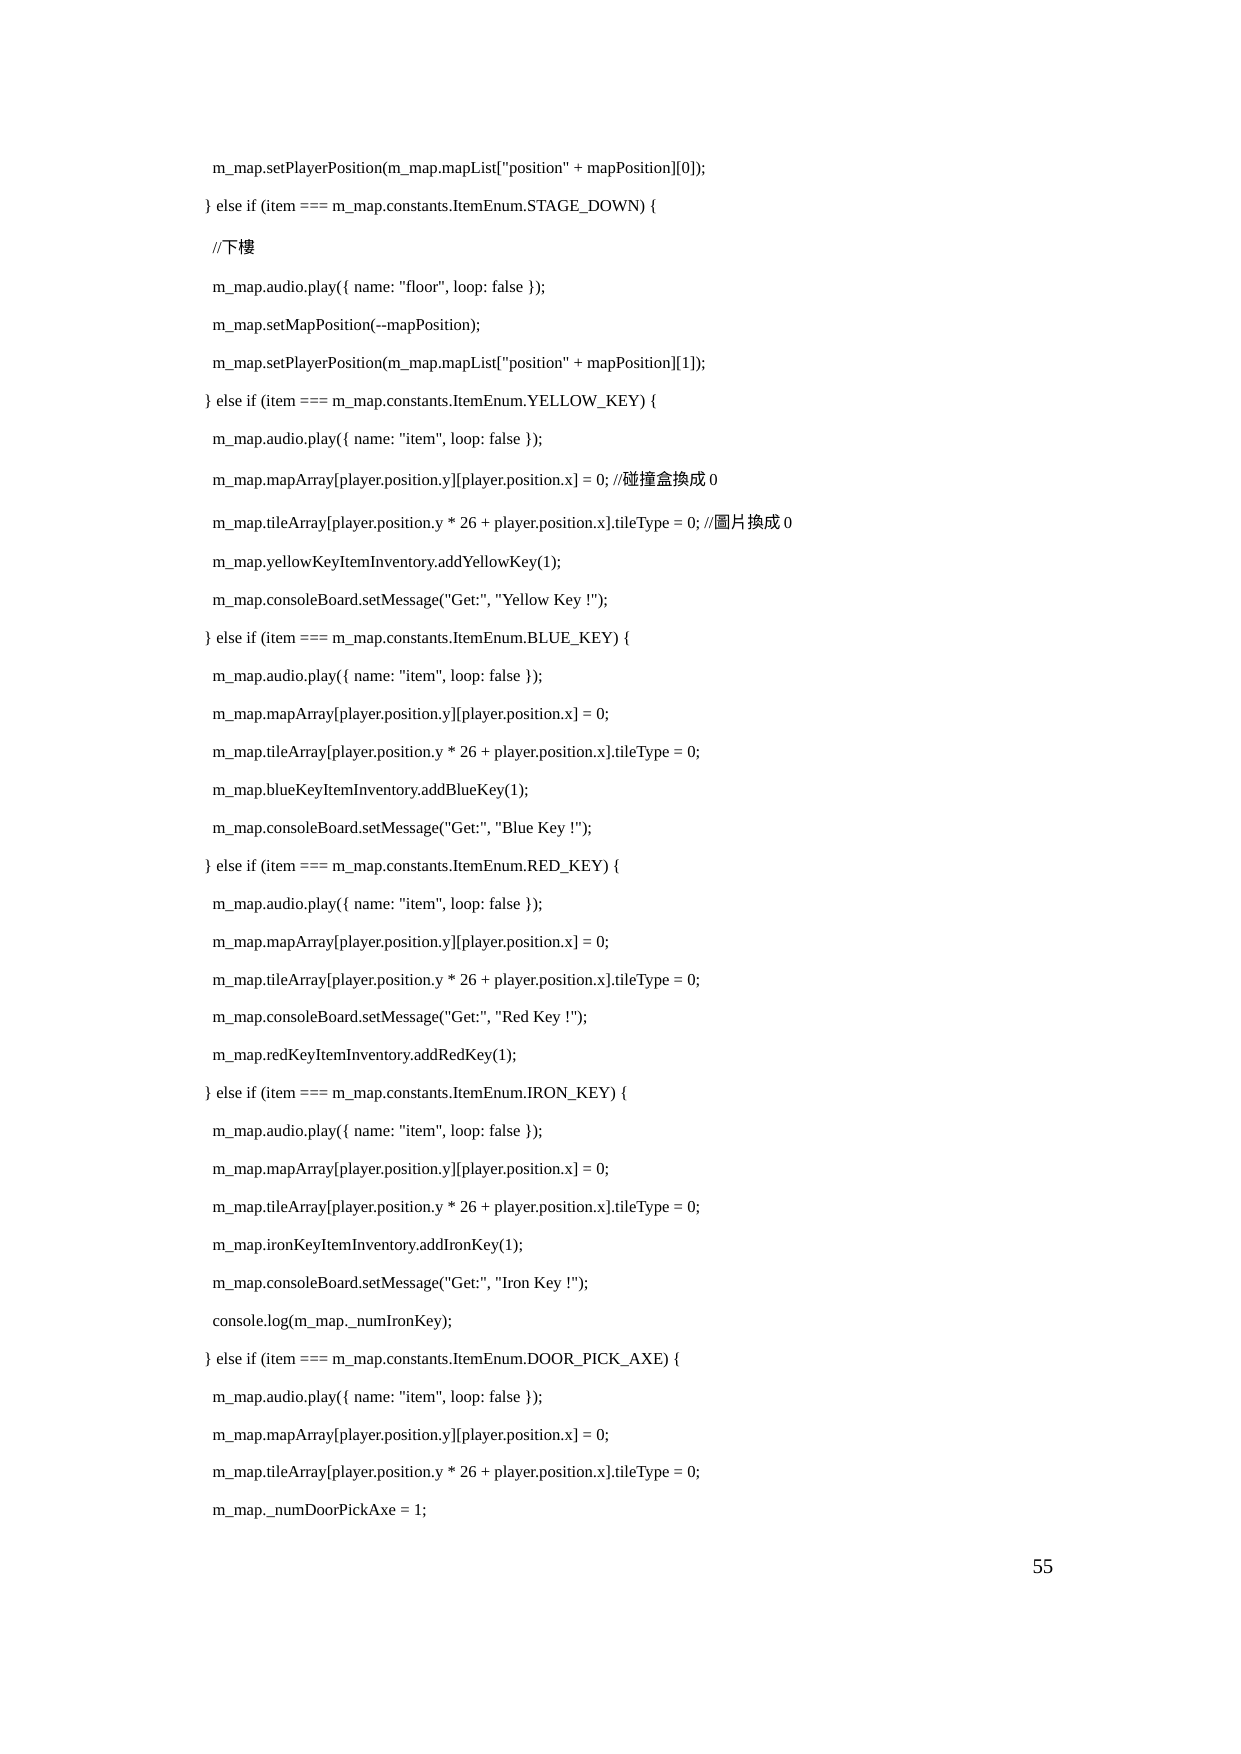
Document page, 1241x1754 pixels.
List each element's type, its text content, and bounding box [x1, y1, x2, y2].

text m_map.audio.play({ name: "item", loop: false }); [187, 893, 1053, 913]
text m_map.consoleBoard.setMessage("Get:", "Red Key !"); [187, 1007, 1053, 1026]
text m_map.mapArray[player.position.y][player.position.x] = 0; [187, 704, 1053, 723]
text m_map.yellowKeyItemInventory.addYellowKey(1); [187, 552, 1053, 571]
text m_map.audio.play({ name: "item", loop: false }); [187, 1121, 1053, 1140]
text //下樓 [187, 234, 1053, 258]
text m_map.tileArray[player.position.y * 26 + player.position.x].tileType = 0; [187, 1462, 1053, 1481]
text m_map.tileArray[player.position.y * 26 + player.position.x].tileType = 0; //圖片換成0 [187, 509, 1053, 533]
text } else if (item === m_map.constants.ItemEnum.IRON_KEY) { [187, 1083, 1053, 1102]
text m_map.ironKeyItemInventory.addIronKey(1); [187, 1235, 1053, 1254]
text } else if (item === m_map.constants.ItemEnum.YELLOW_KEY) { [187, 391, 1053, 410]
text } else if (item === m_map.constants.ItemEnum.STAGE_DOWN) { [187, 196, 1053, 215]
text } else if (item === m_map.constants.ItemEnum.BLUE_KEY) { [187, 628, 1053, 647]
text m_map.mapArray[player.position.y][player.position.x] = 0; //碰撞盒換成0 [187, 466, 1053, 491]
text m_map.mapArray[player.position.y][player.position.x] = 0; [187, 1159, 1053, 1178]
text console.log(m_map._numIronKey); [187, 1311, 1053, 1330]
text m_map.consoleBoard.setMessage("Get:", "Yellow Key !"); [187, 590, 1053, 609]
text m_map._numDoorPickAxe = 1; [187, 1500, 1053, 1519]
text m_map.audio.play({ name: "item", loop: false }); [187, 1386, 1053, 1406]
text m_map.mapArray[player.position.y][player.position.x] = 0; [187, 1424, 1053, 1443]
text m_map.setPlayerPosition(m_map.mapList["position" + mapPosition][1]); [187, 353, 1053, 372]
text m_map.setPlayerPosition(m_map.mapList["position" + mapPosition][0]); [187, 158, 1053, 177]
text m_map.tileArray[player.position.y * 26 + player.position.x].tileType = 0; [187, 742, 1053, 761]
text m_map.audio.play({ name: "item", loop: false }); [187, 428, 1053, 448]
text } else if (item === m_map.constants.ItemEnum.DOOR_PICK_AXE) { [187, 1348, 1053, 1368]
text } else if (item === m_map.constants.ItemEnum.RED_KEY) { [187, 856, 1053, 875]
text m_map.consoleBoard.setMessage("Get:", "Blue Key !"); [187, 818, 1053, 837]
text m_map.redKeyItemInventory.addRedKey(1); [187, 1045, 1053, 1064]
text m_map.blueKeyItemInventory.addBlueKey(1); [187, 780, 1053, 799]
text m_map.tileArray[player.position.y * 26 + player.position.x].tileType = 0; [187, 1197, 1053, 1216]
text m_map.mapArray[player.position.y][player.position.x] = 0; [187, 931, 1053, 951]
text m_map.consoleBoard.setMessage("Get:", "Iron Key !"); [187, 1273, 1053, 1292]
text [187, 277, 1053, 296]
text m_map.tileArray[player.position.y * 26 + player.position.x].tileType = 0; [187, 969, 1053, 988]
text m_map.setMapPosition(--mapPosition); [187, 315, 1053, 334]
text m_map.audio.play({ name: "item", loop: false }); [187, 666, 1053, 685]
